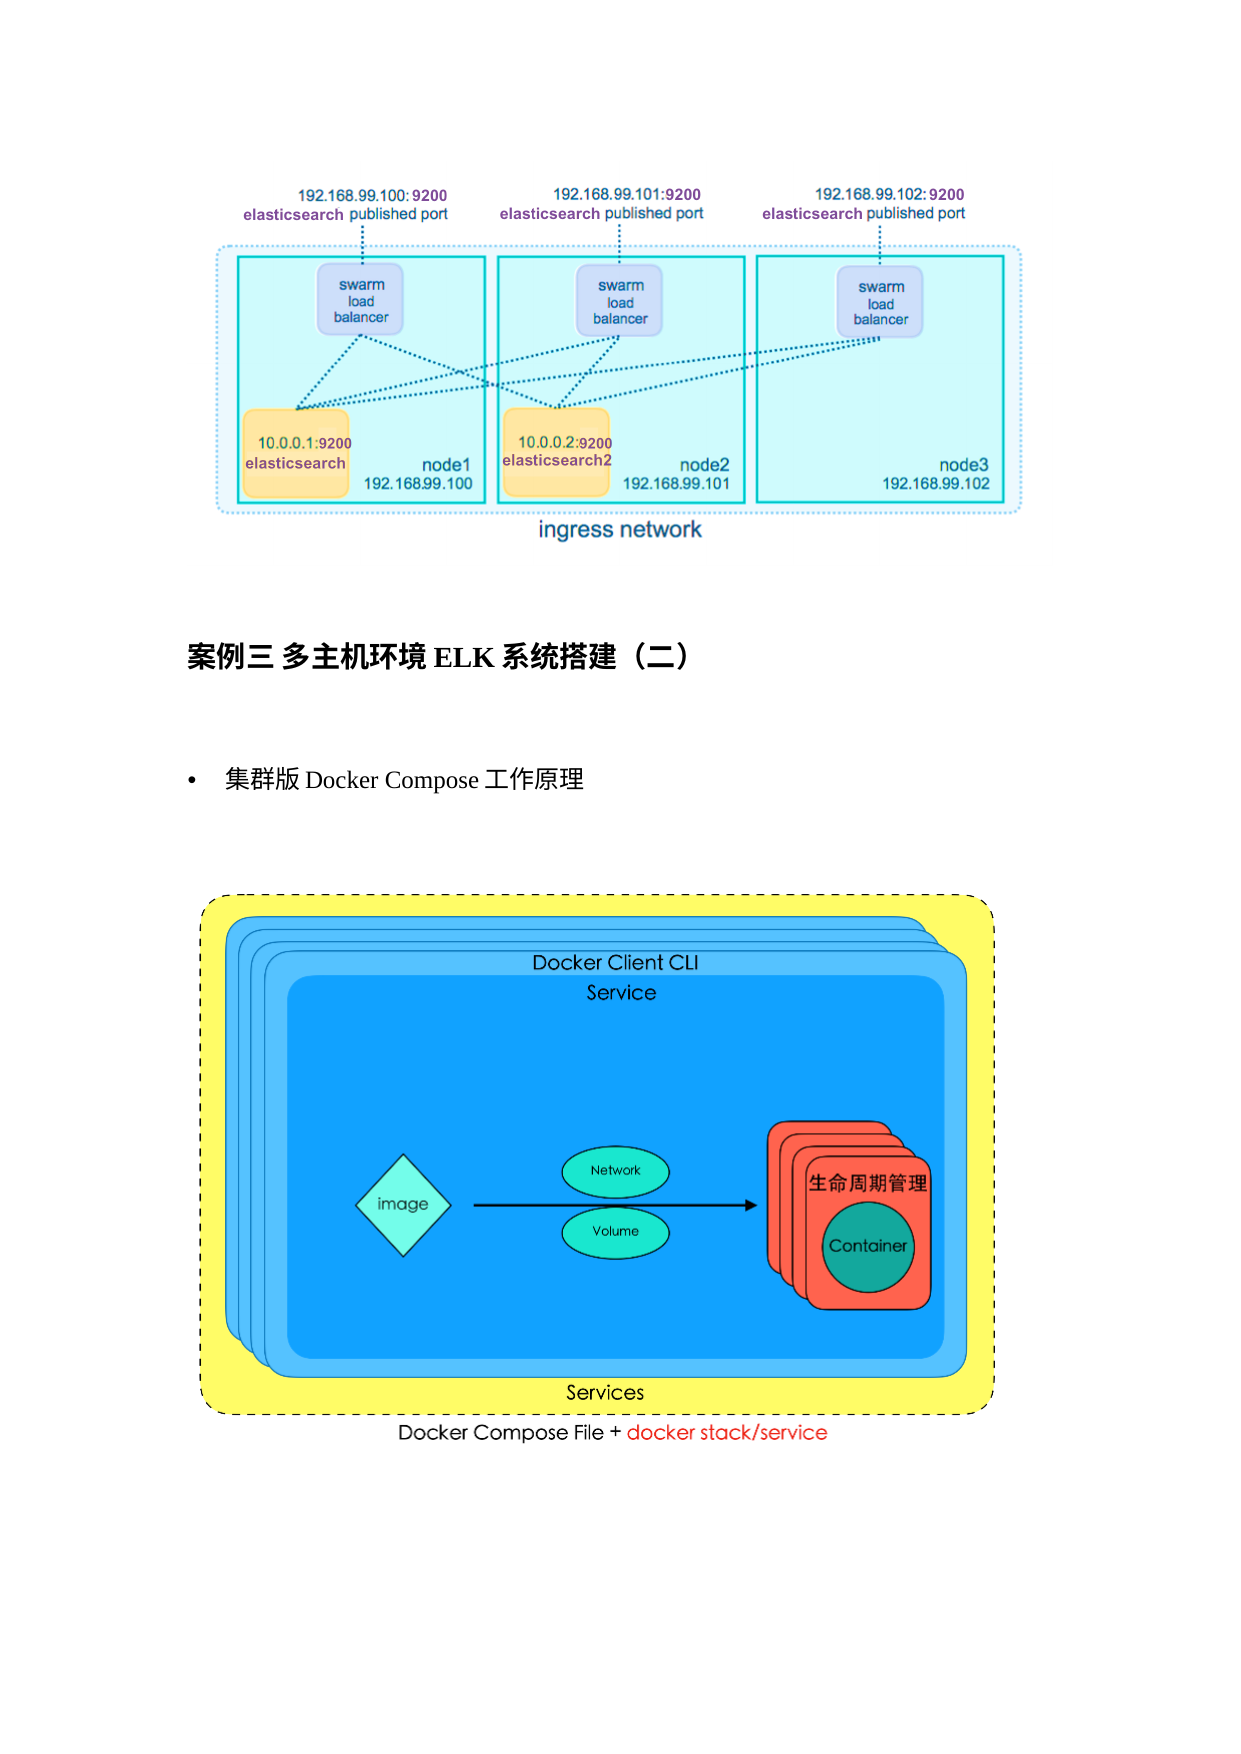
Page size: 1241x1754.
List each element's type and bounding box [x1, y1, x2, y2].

picture [187, 161, 1053, 566]
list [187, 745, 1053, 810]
picture [187, 875, 1011, 1454]
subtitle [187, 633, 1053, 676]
